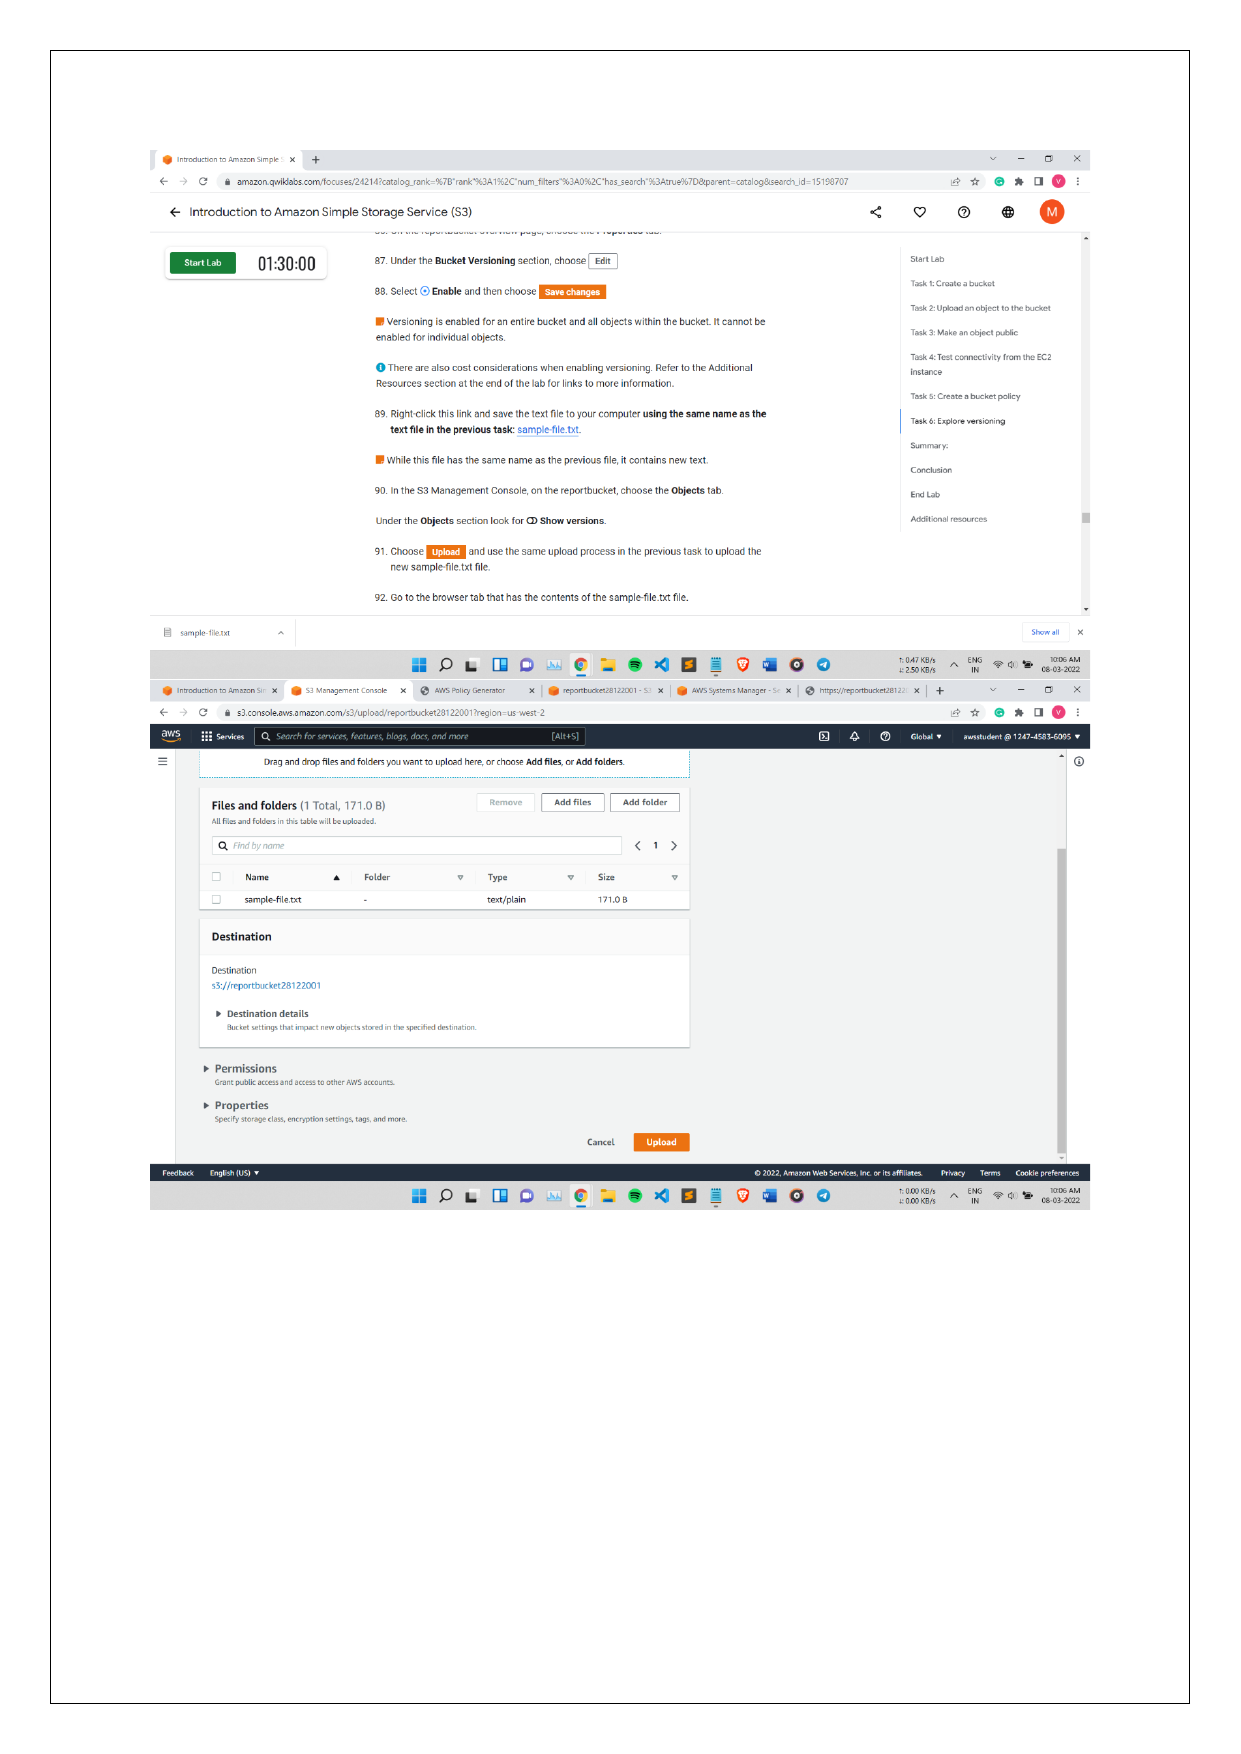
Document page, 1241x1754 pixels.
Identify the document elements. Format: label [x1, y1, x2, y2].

picture [150, 680, 1091, 1210]
picture [150, 150, 1091, 679]
